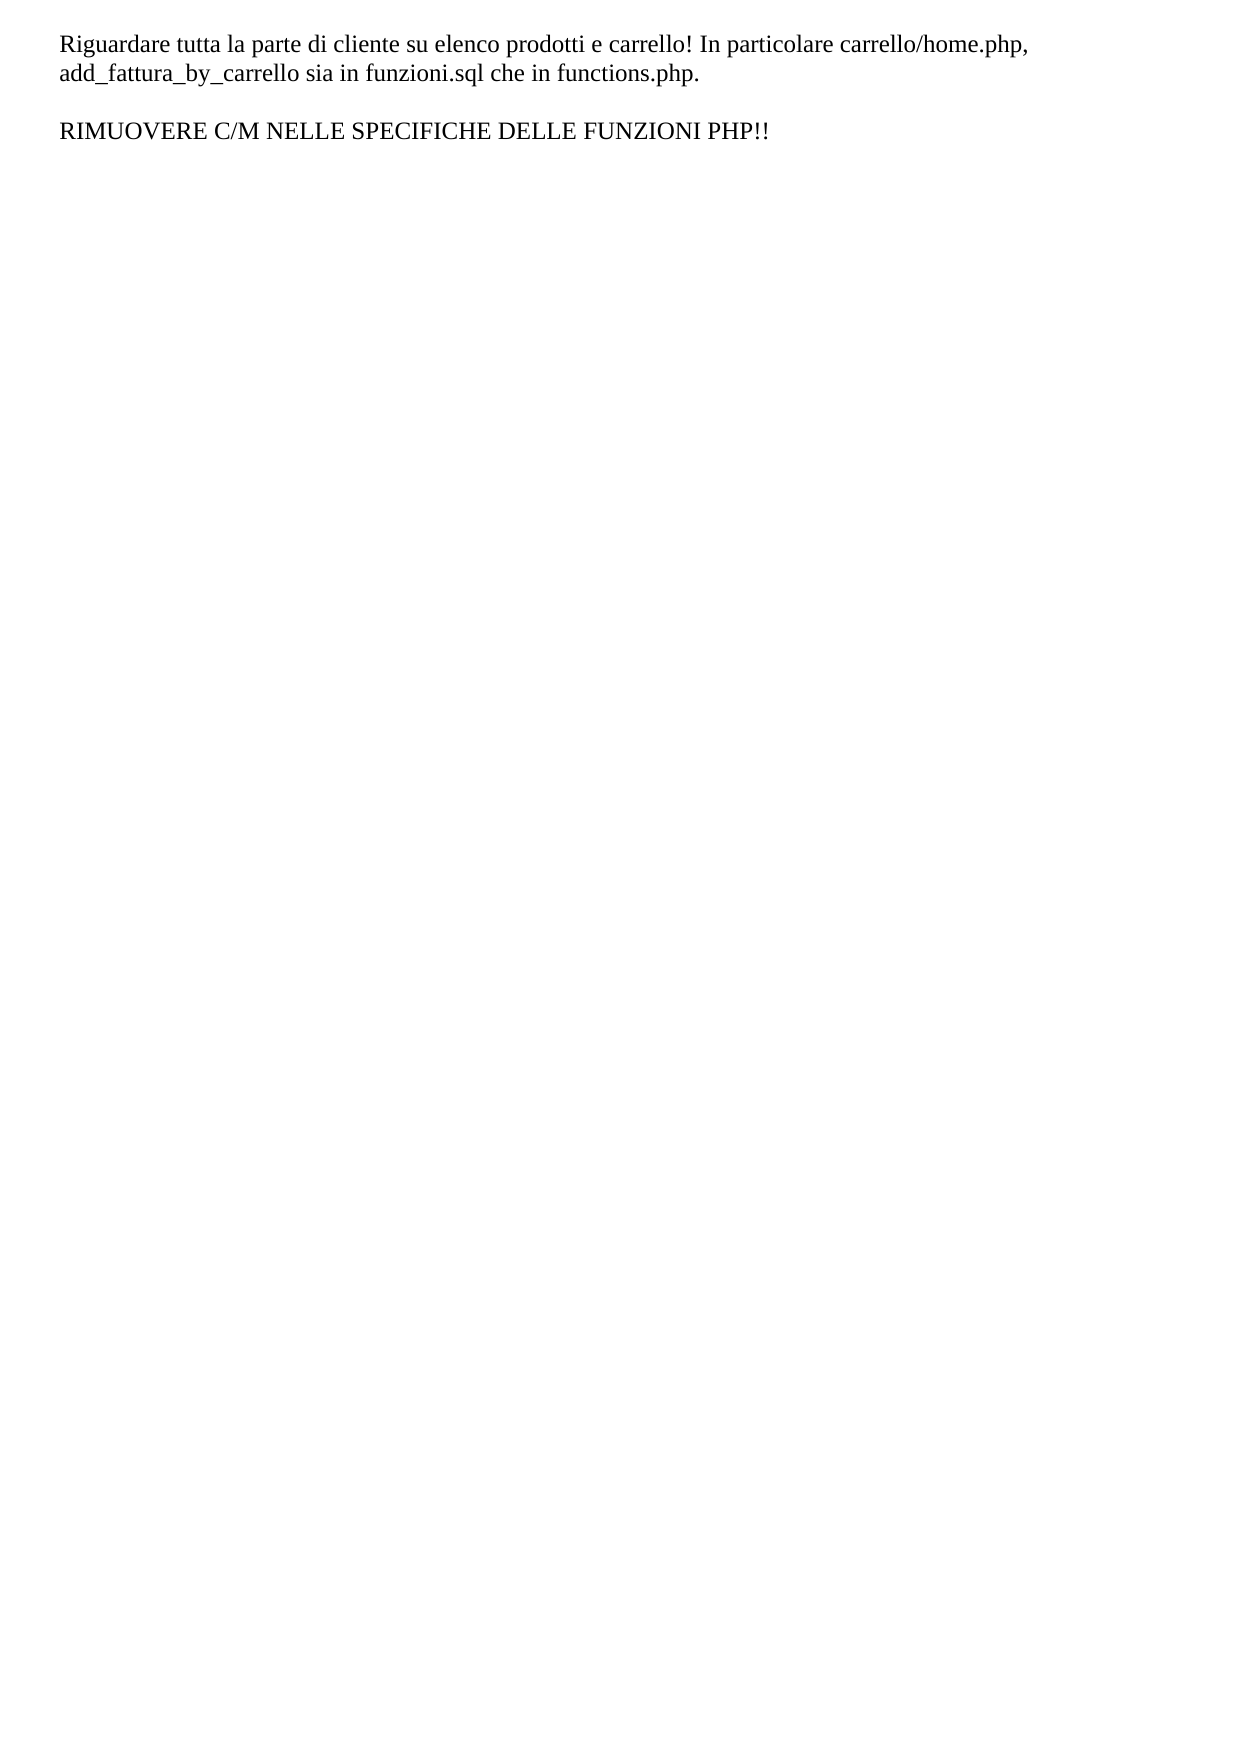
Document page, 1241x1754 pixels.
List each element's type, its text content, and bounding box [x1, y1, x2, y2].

text RIMUOVERE C/M NELLE SPECIFICHE DELLE FUNZIONI PHP!! [59, 116, 1211, 144]
text Riguardare tutta la parte di cliente su elenco prodotti e carrello! In particolare carrello/home.php, add_fattura_by_carrello sia in funzioni.sql che in functions.php. [59, 29, 1211, 87]
